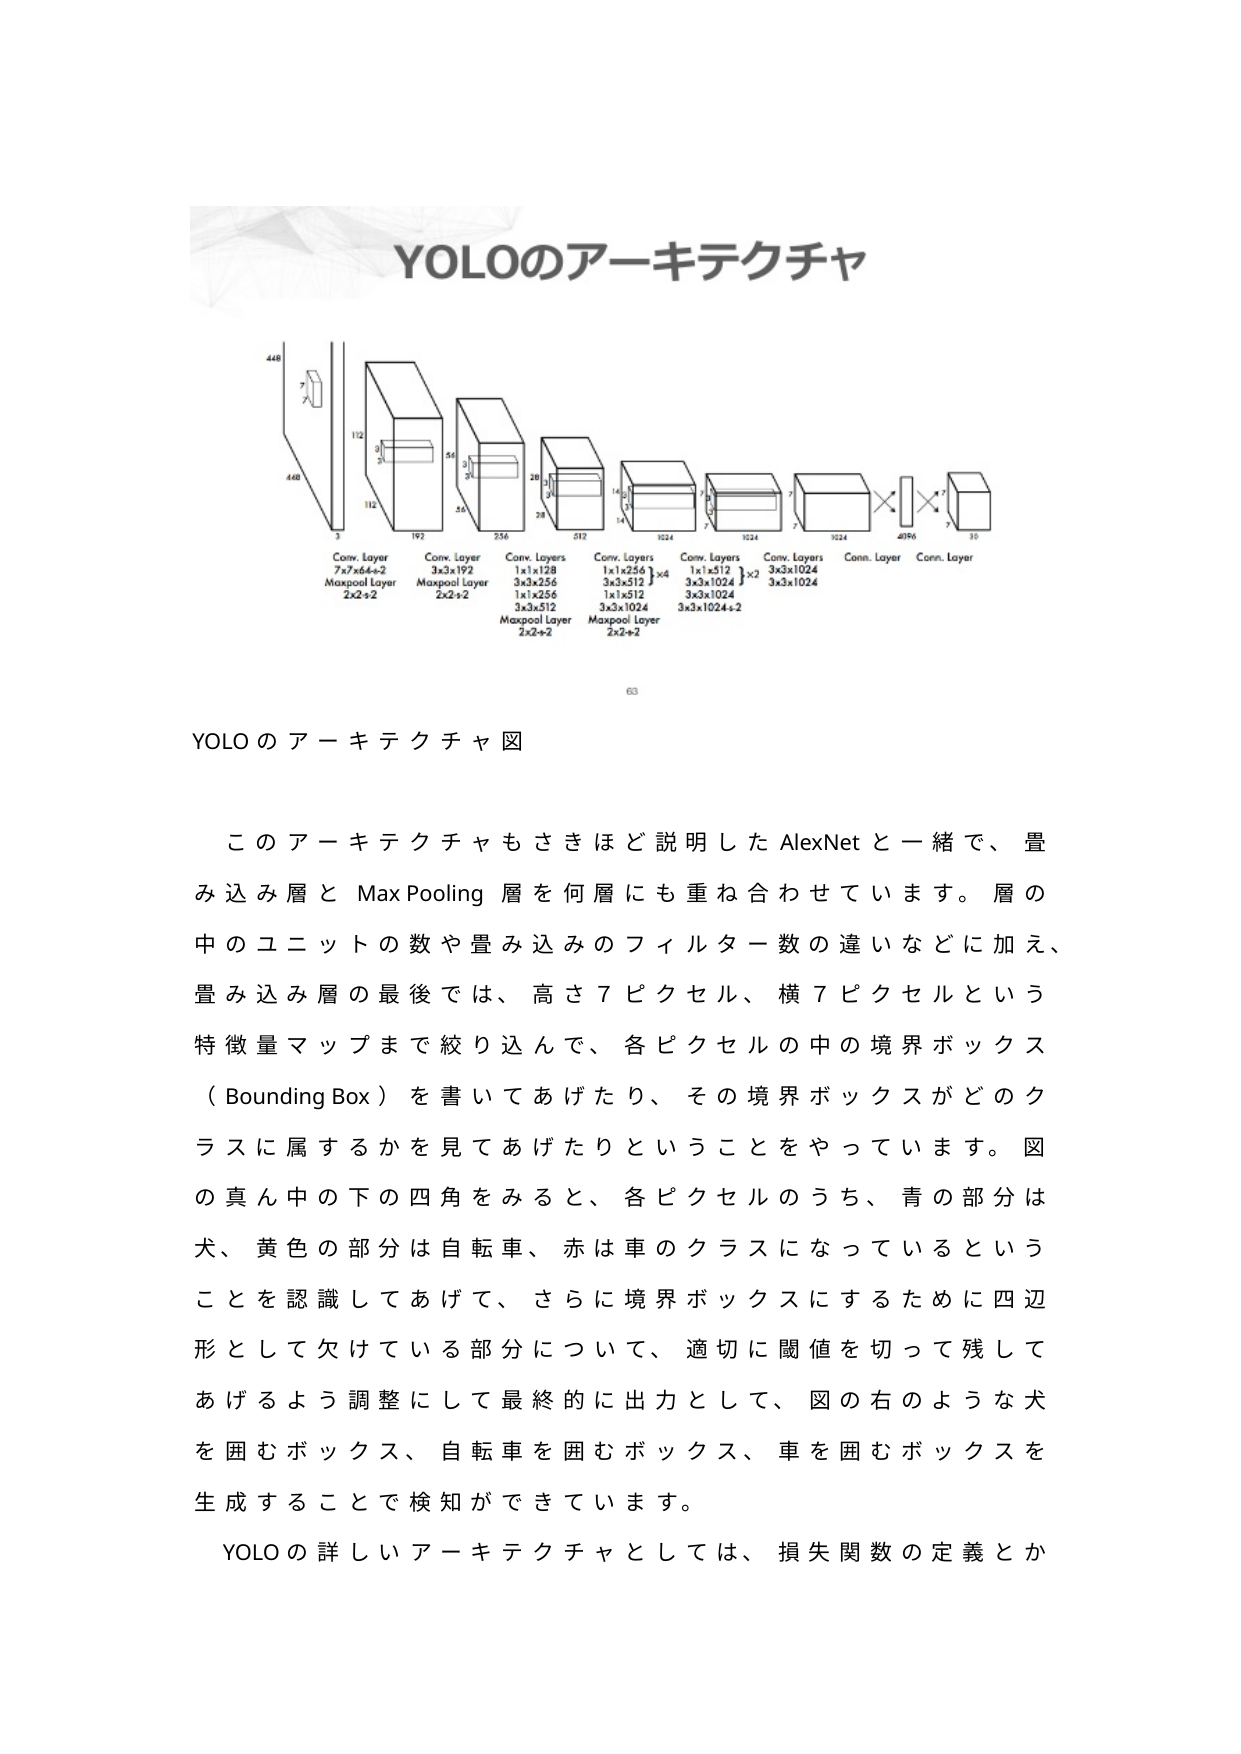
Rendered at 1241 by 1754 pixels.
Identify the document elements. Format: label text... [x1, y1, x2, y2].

text このアーキテクチャもさきほど説明したAlexNetと一緒で、畳み込み層とMax Pooling層を何層にも重ね合わせています。層の中のユニットの数や畳み込みのフィルター数の違いなどに加え、畳み込み層の最後では、高さ７ピクセル、横７ピクセルという特徴量マップまで絞り込んで、各ピクセルの中の境界ボックス（Bounding Box）を書いてあげたり、その境界ボックスがどのクラスに属するかを見てあげたりということをやっています。図の真ん中の下の四角をみると、各ピクセルのうち、青の部分は犬、黄色の部分は自転車、赤は車のクラスになっているということを認識してあげて、さらに境界ボックスにするために四辺形として欠けている部分について、適切に閾値を切って残してあげるよう調整にして最終的に出力として、図の右のような犬を囲むボックス、自転車を囲むボックス、車を囲むボックスを生成することで検知ができています。 [190, 816, 1050, 1526]
picture [190, 206, 1076, 706]
text YOLOのアーキテクチャ図 [190, 714, 1050, 765]
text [190, 1526, 1050, 1577]
